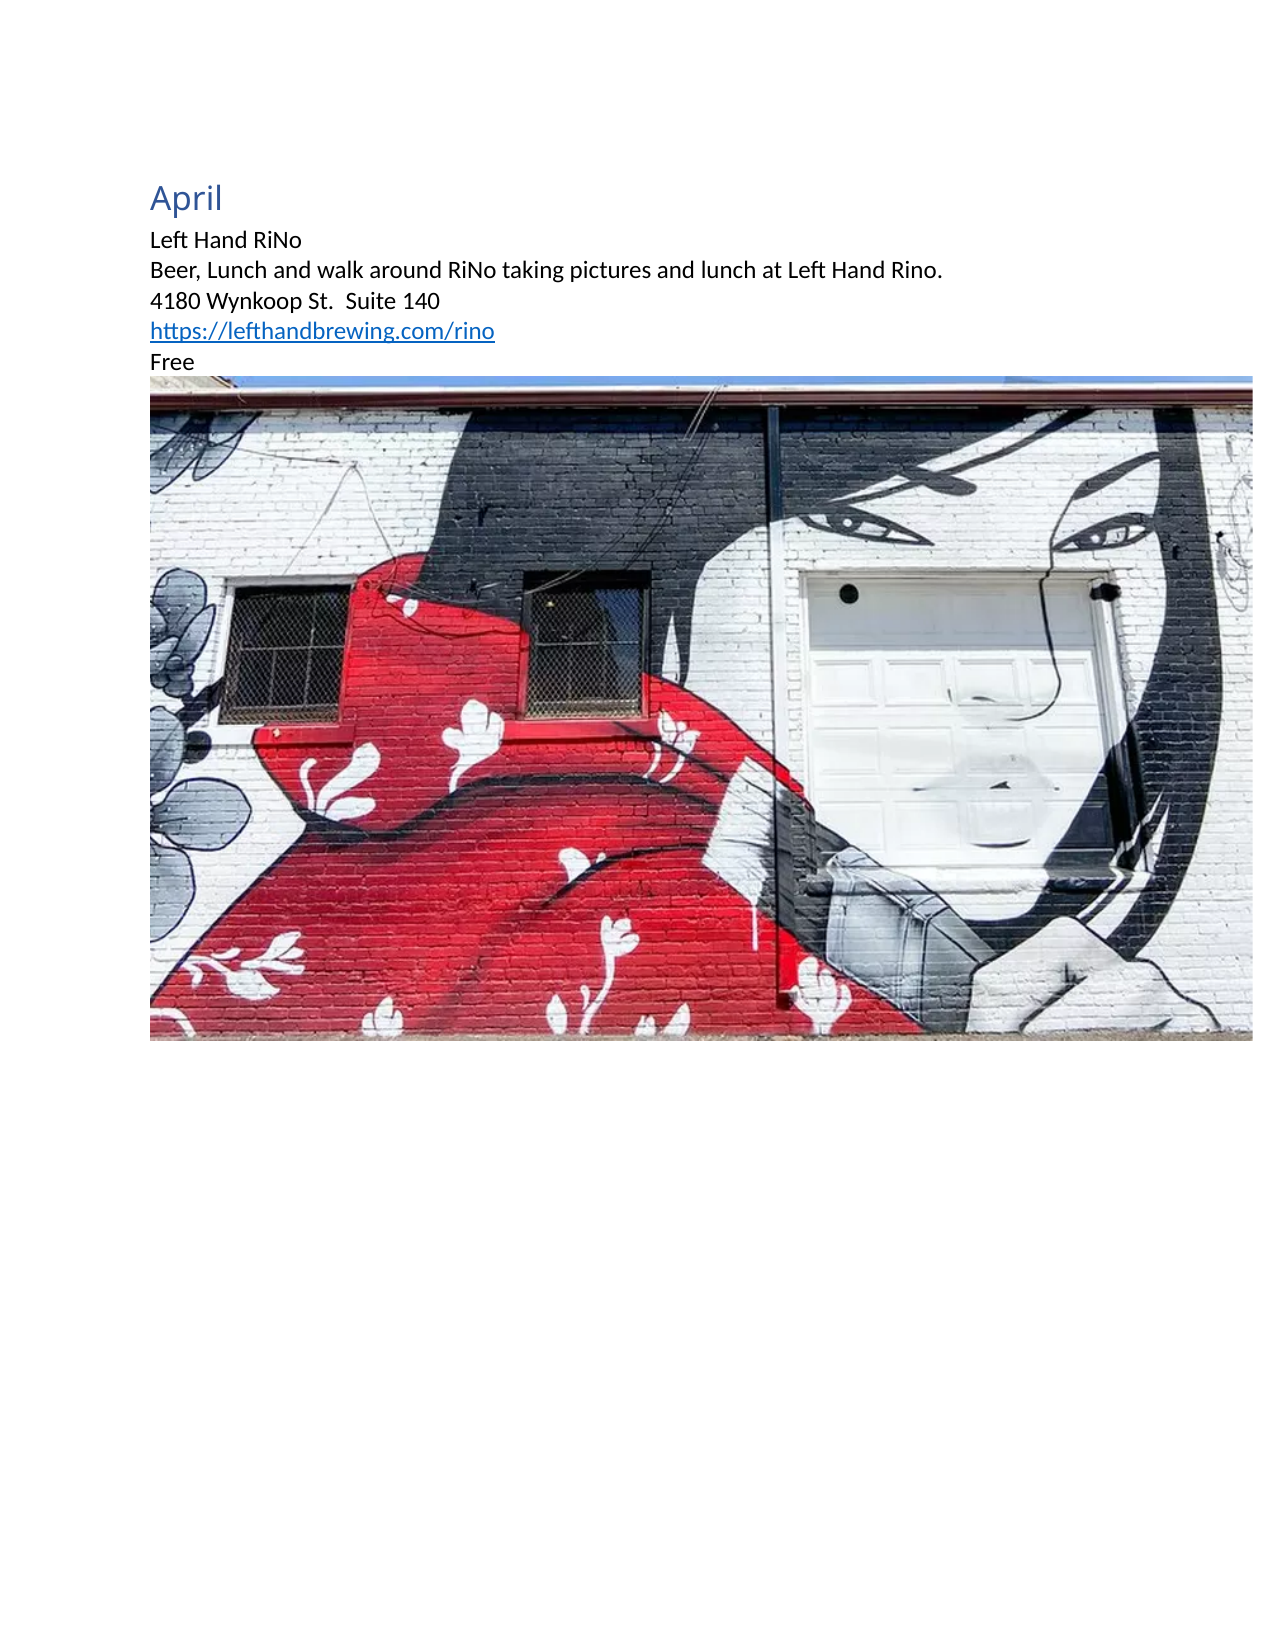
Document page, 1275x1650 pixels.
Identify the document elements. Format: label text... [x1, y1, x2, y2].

subtitle April [150, 175, 1125, 220]
text Free [150, 346, 1125, 376]
text Left Hand RiNo [150, 224, 1125, 254]
text Beer, Lunch and walk around RiNo taking pictures and lunch at Left Hand Rino. [150, 254, 1125, 285]
text https://lefthandbrewing.com/rino [150, 316, 1125, 346]
picture [150, 376, 1253, 1041]
text 4180 Wynkoop St. Suite 140 [150, 285, 1125, 316]
